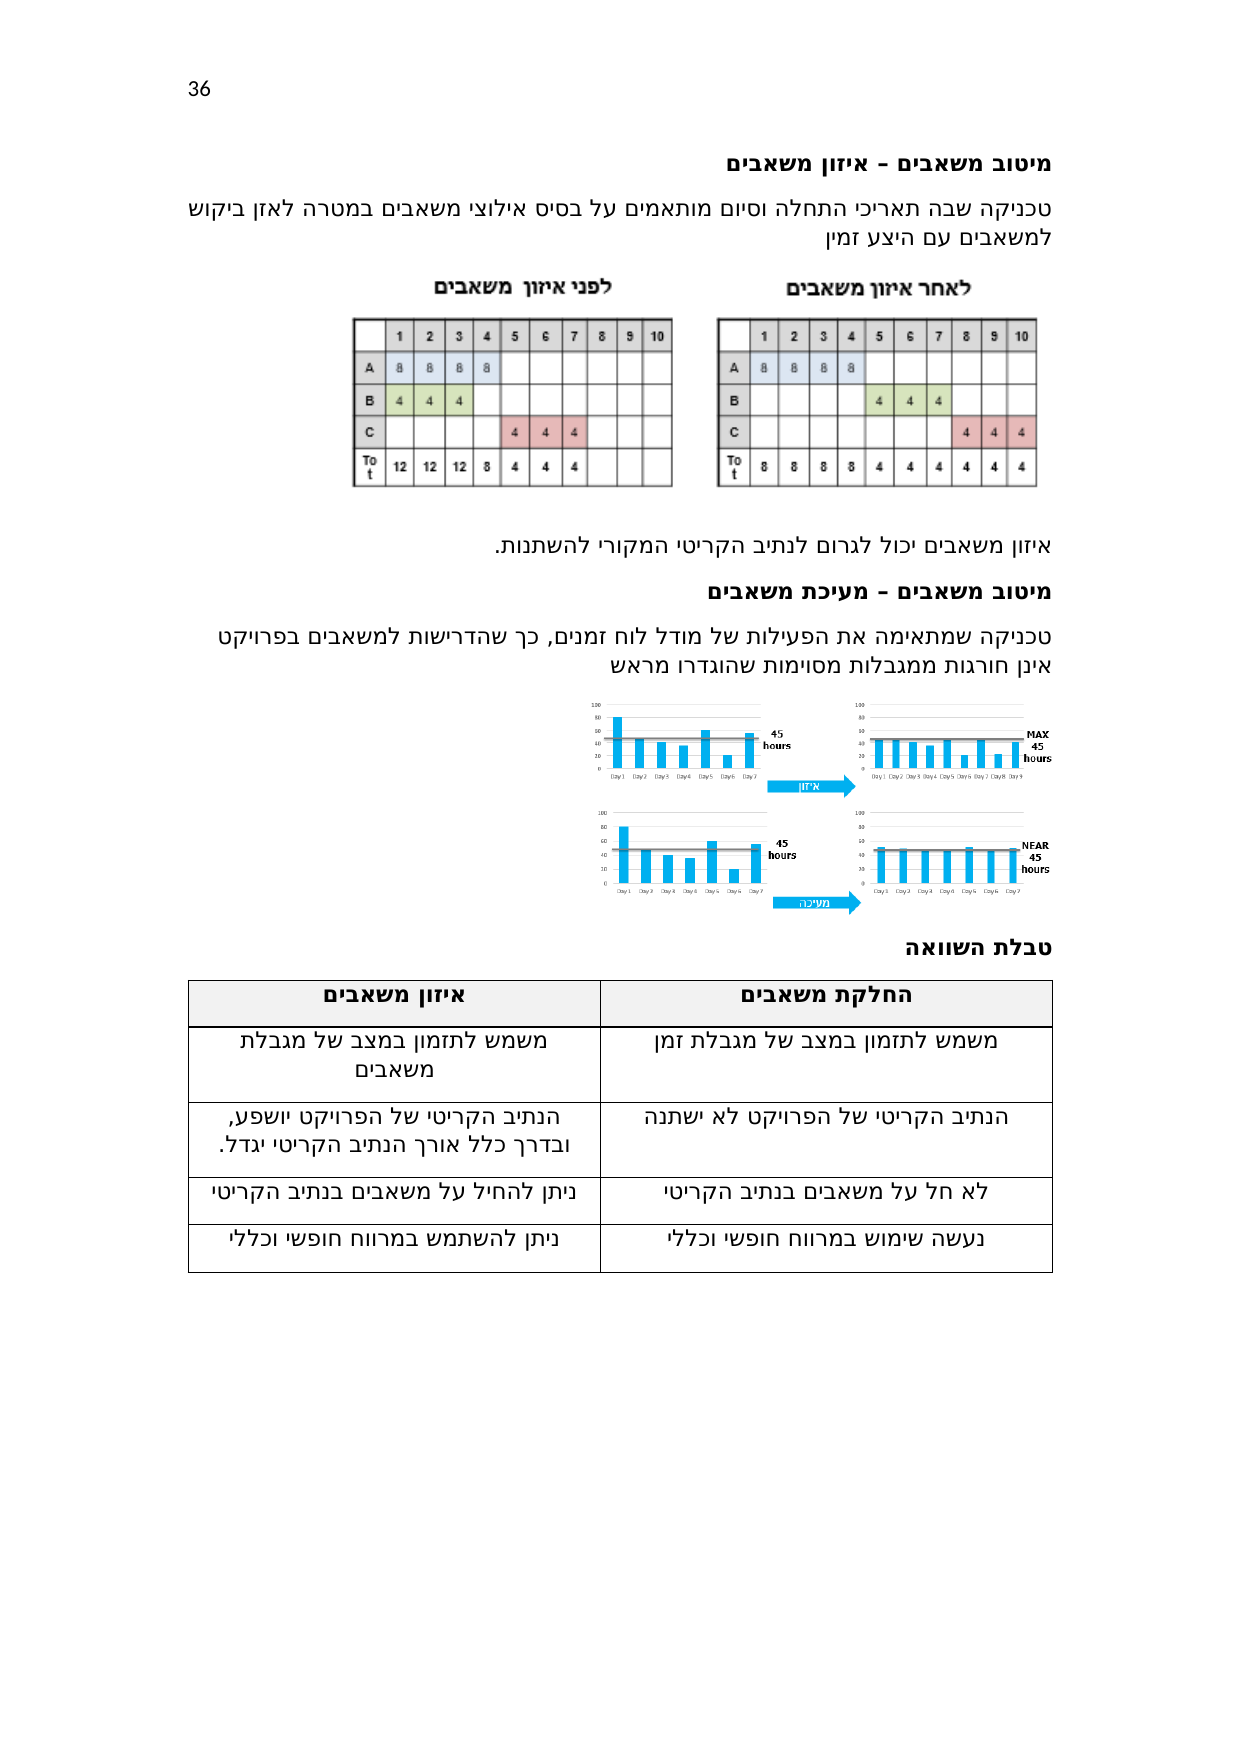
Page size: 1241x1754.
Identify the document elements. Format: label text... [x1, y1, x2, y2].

text טכניקה שבה תאריכי התחלה וסיום מותאמים על בסיס אילוצי משאבים במטרה לאזן ביקוש למשאבים עם היצע זמין [187, 195, 1053, 251]
table_cell נעשה שימוש במרווח חופשי וכללי [601, 1225, 1052, 1272]
picture [581, 697, 1053, 915]
table_cell משמש לתזמון במצב של מגבלת זמן [601, 1028, 1052, 1102]
table_cell הנתיב הקריטי של הפרויקט יושפע, ובדרך כלל אורך הנתיב הקריטי יגדל. [189, 1103, 600, 1177]
text טכניקה שמתאימה את הפעילות של מודל לוח זמנים, כך שהדרישות למשאבים בפרויקט אינן חורגות ממגבלות מסוימות שהוגדרו מראש [187, 623, 1053, 679]
picture [332, 269, 1053, 514]
table_cell ניתן להשתמש במרווח חופשי וכללי [189, 1225, 600, 1272]
text מיטוב משאבים – איזון משאבים [187, 150, 1053, 177]
table_cell משמש לתזמון במצב של מגבלת משאבים [189, 1028, 600, 1102]
table_cell לא חל על משאבים בנתיב הקריטי [601, 1178, 1052, 1224]
text איזון משאבים יכול לגרום לנתיב הקריטי המקורי להשתנות. [187, 533, 1053, 559]
text מיטוב משאבים – מעיכת משאבים [187, 578, 1053, 605]
text טבלת השוואה [187, 934, 1053, 961]
table_cell ניתן להחיל על משאבים בנתיב הקריטי [189, 1178, 600, 1224]
table_header החלקת משאבים [601, 981, 1052, 1026]
table_header איזון משאבים [189, 981, 600, 1026]
table_cell הנתיב הקריטי של הפרויקט לא ישתנה [601, 1103, 1052, 1177]
